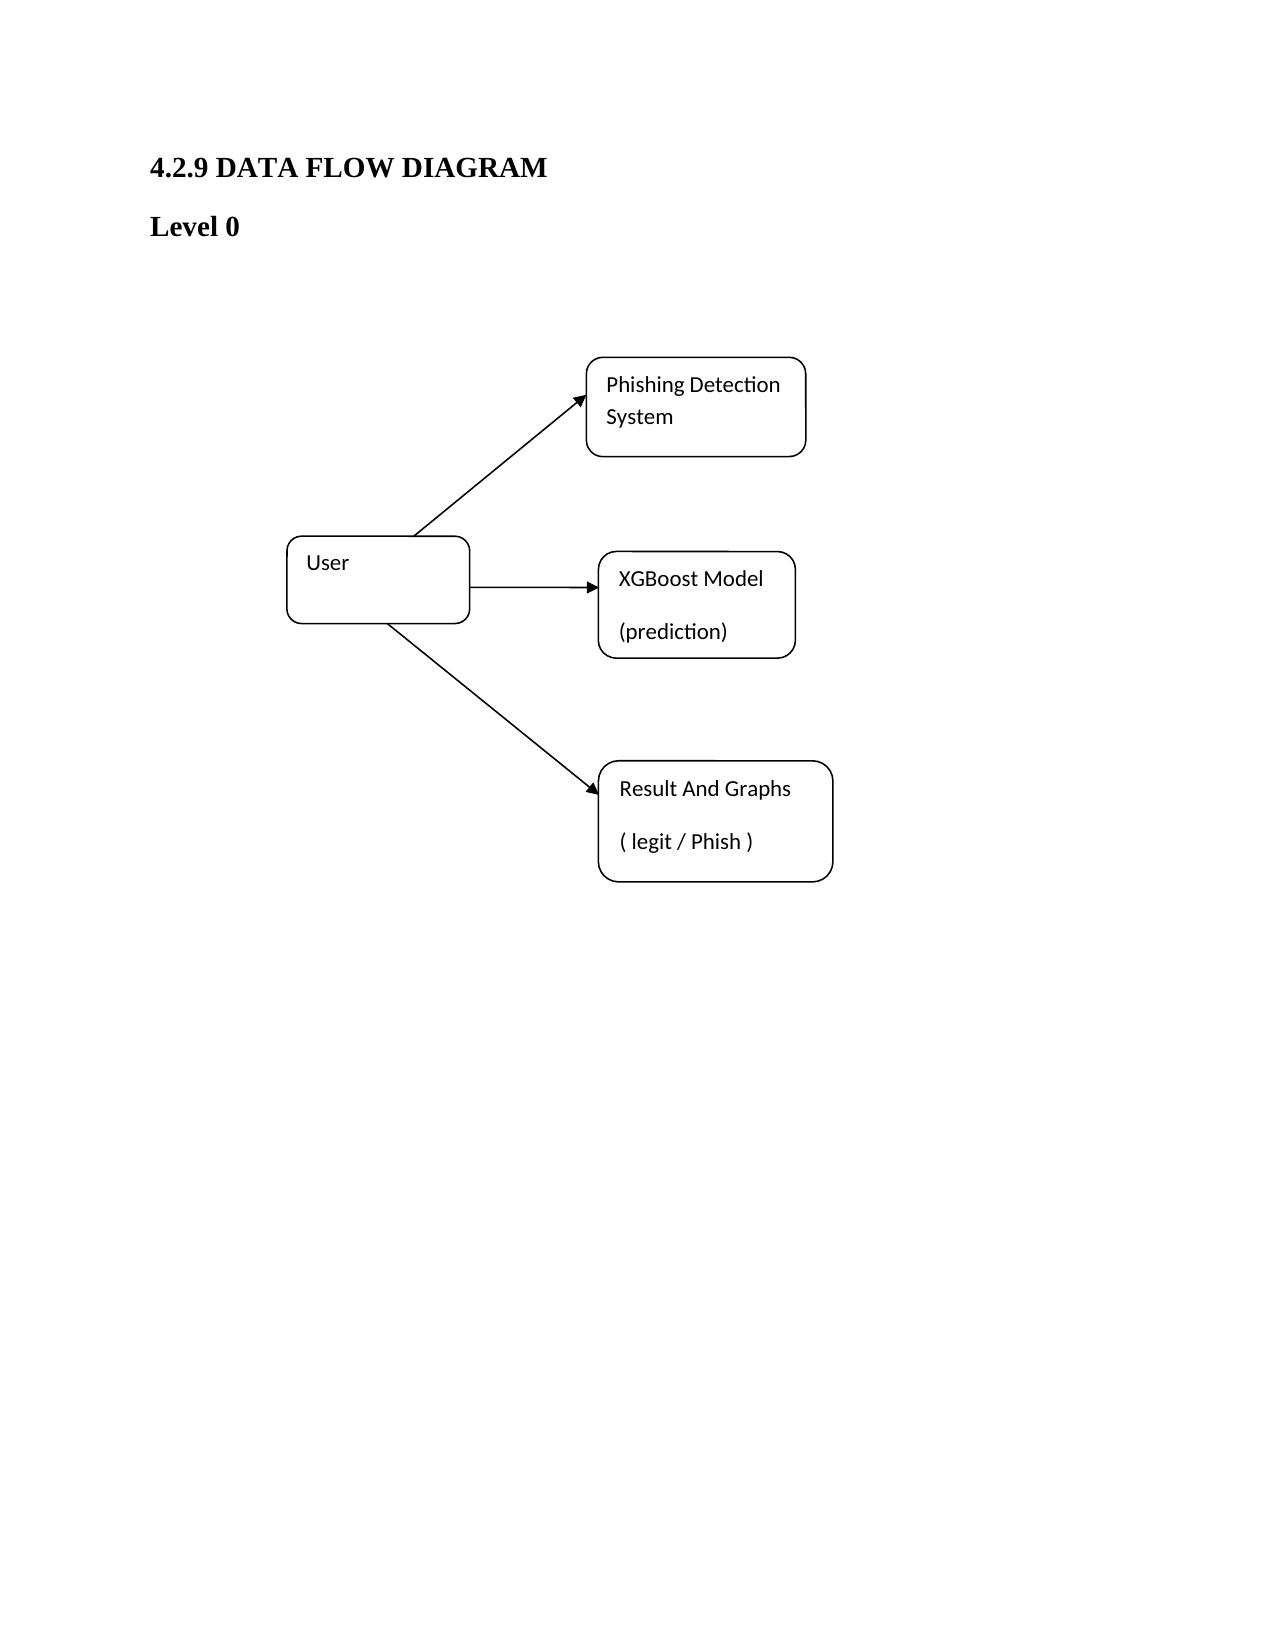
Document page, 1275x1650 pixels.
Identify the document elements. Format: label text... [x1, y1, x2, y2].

text 4.2.9 DATA FLOW DIAGRAM [150, 150, 1125, 183]
text Level 0 [150, 209, 1125, 243]
